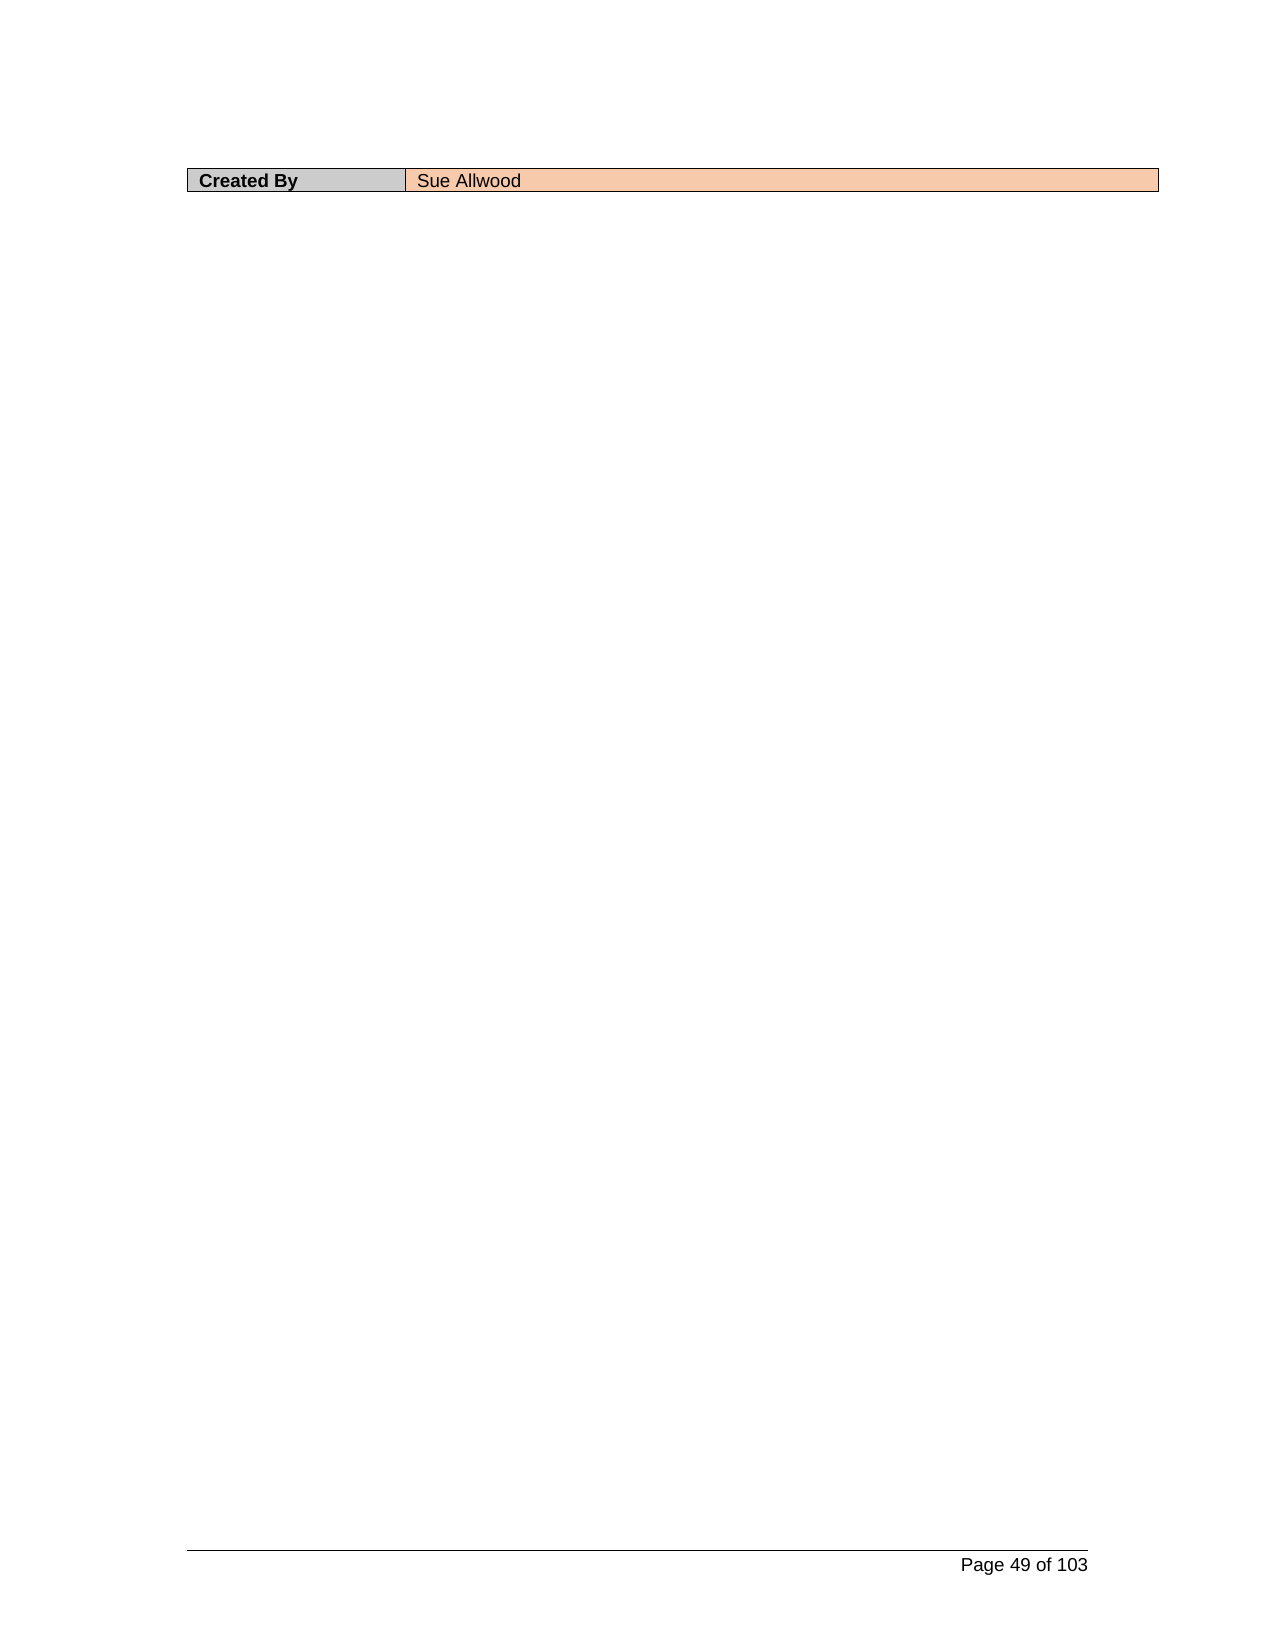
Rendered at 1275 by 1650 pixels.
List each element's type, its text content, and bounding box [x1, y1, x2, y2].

table_cell Created By [188, 169, 405, 191]
table_cell Sue Allwood [406, 169, 1158, 191]
